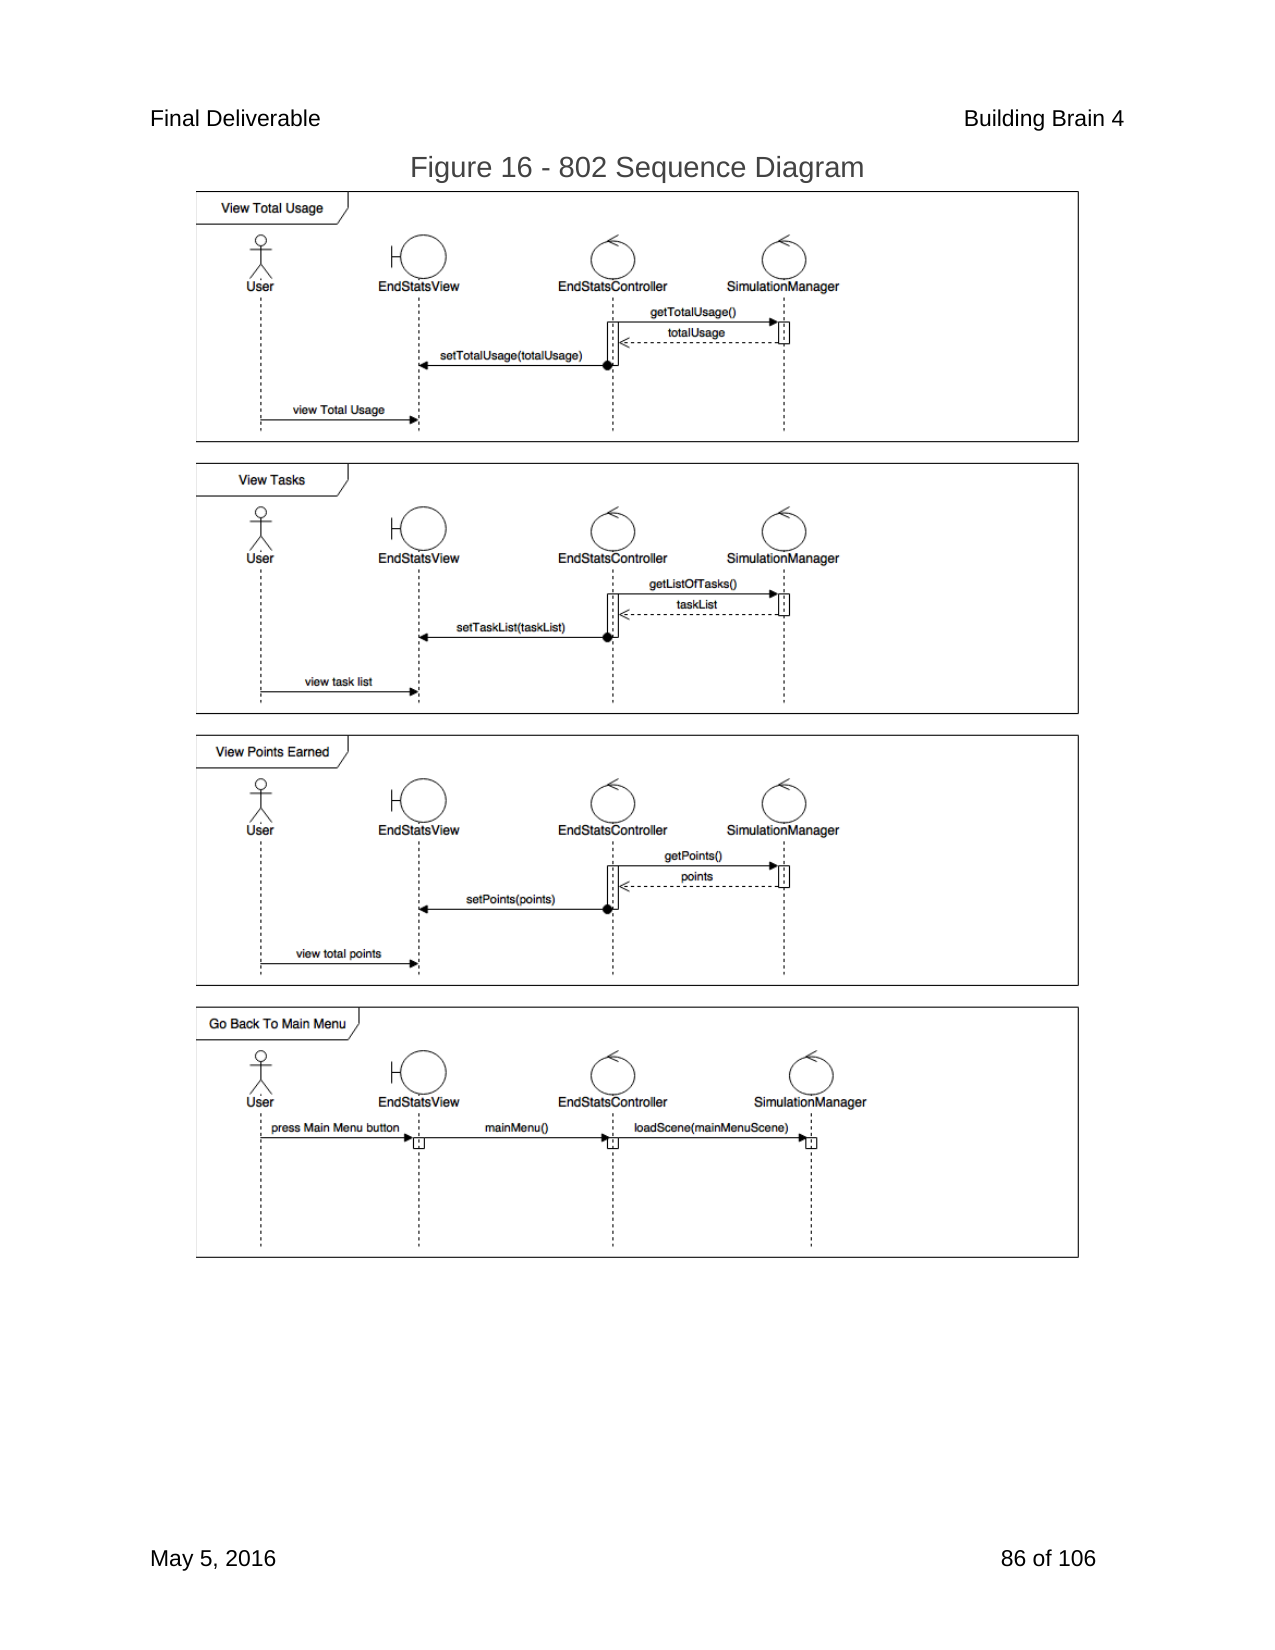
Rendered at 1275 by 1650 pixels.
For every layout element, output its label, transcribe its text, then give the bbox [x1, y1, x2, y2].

subtitle Figure 16 - 802 Sequence Diagram [150, 150, 1125, 183]
picture [196, 191, 1079, 1259]
